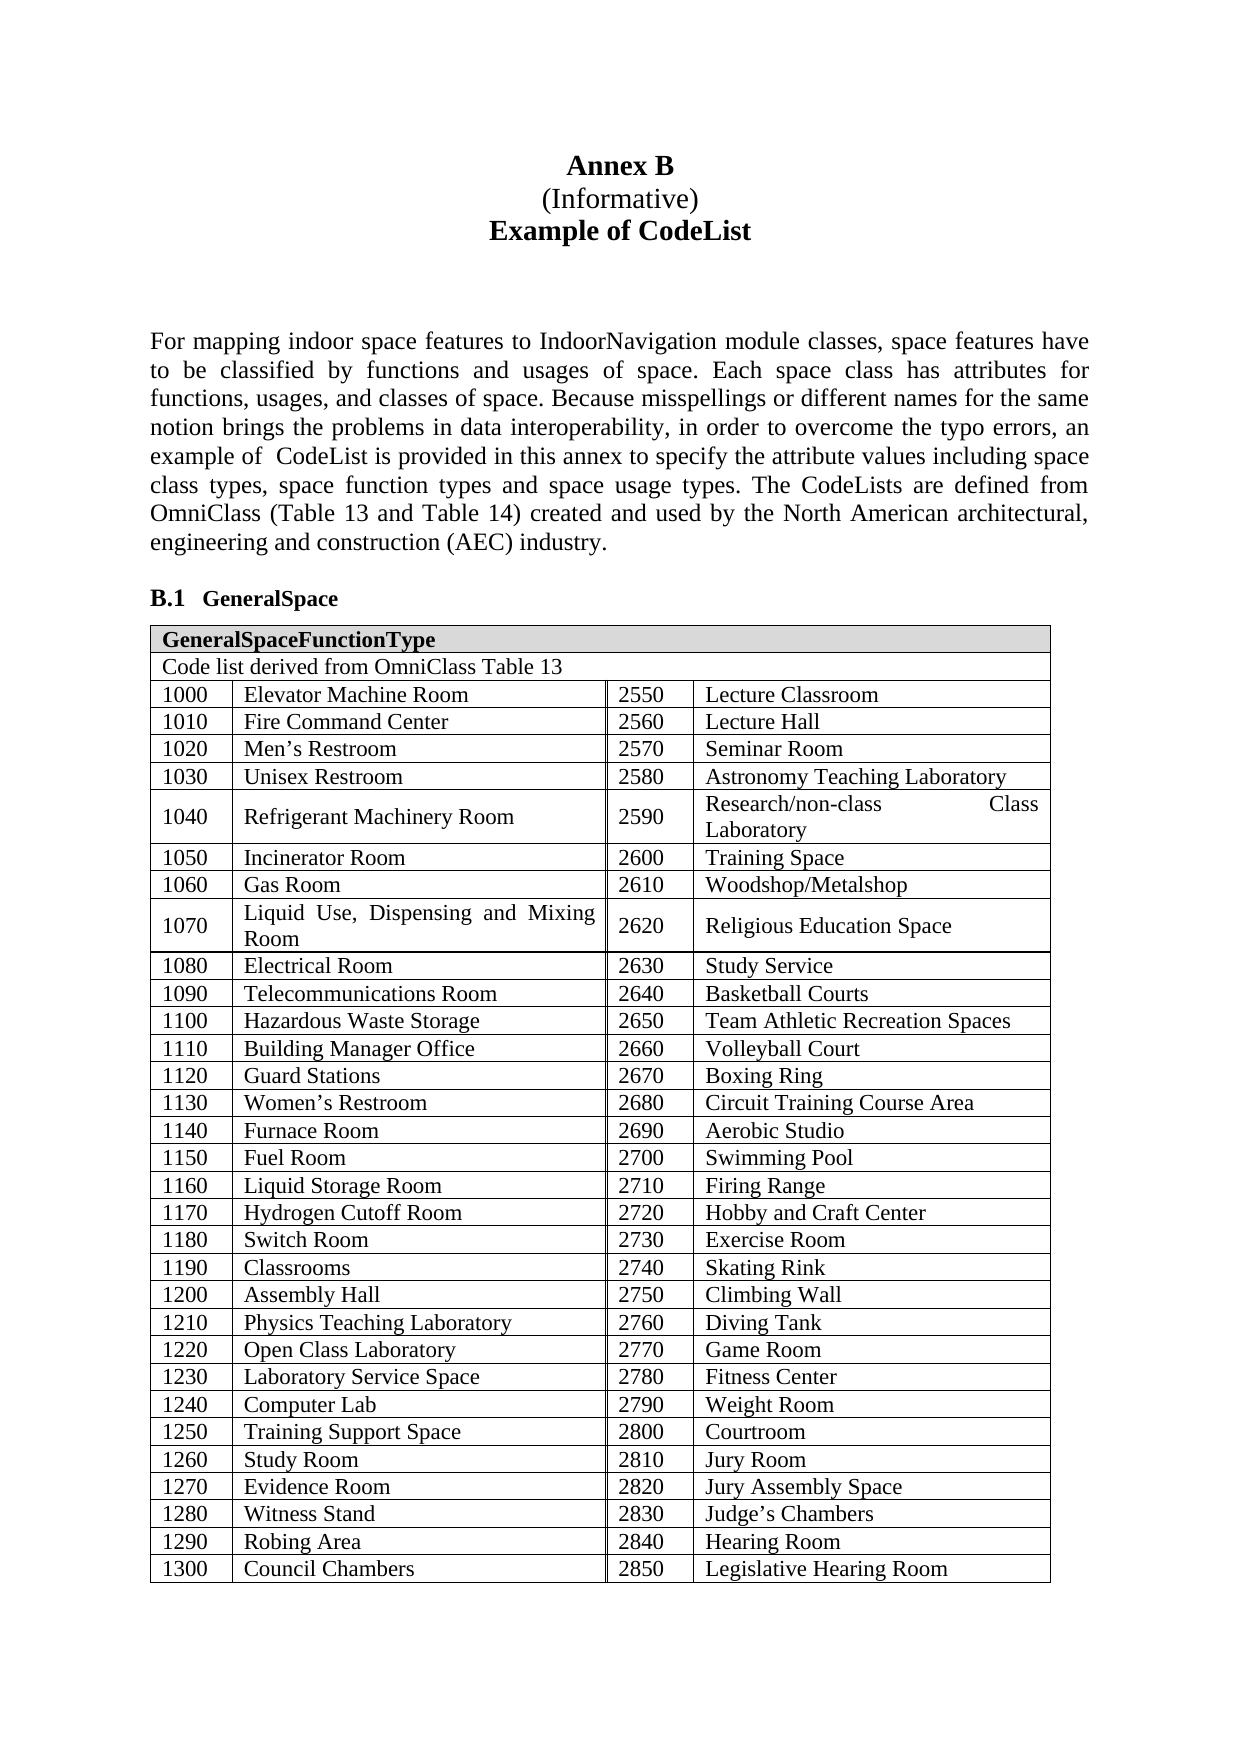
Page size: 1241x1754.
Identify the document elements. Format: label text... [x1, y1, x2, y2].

table_cell Exercise Room [694, 1226, 1050, 1253]
table_header GeneralSpaceFunctionType [151, 626, 1050, 652]
table_cell 2710 [608, 1172, 693, 1198]
table_cell 2680 [608, 1090, 693, 1116]
table_cell Telecommunications Room [233, 980, 605, 1006]
table_cell 1150 [151, 1144, 232, 1171]
table_cell Hobby and Craft Center [694, 1199, 1050, 1225]
table_cell 1000 [151, 681, 232, 707]
table_cell Electrical Room [233, 953, 605, 979]
table_cell Women’s Restroom [233, 1090, 605, 1116]
table_cell 1280 [151, 1500, 232, 1527]
table_cell Training Support Space [233, 1418, 605, 1444]
table_cell Switch Room [233, 1226, 605, 1253]
table_cell Jury Assembly Space [694, 1473, 1050, 1499]
table_cell 1080 [151, 953, 232, 979]
table_cell Fitness Center [694, 1364, 1050, 1390]
table_cell Evidence Room [233, 1473, 605, 1499]
table_cell 2640 [608, 980, 693, 1006]
table_cell 2720 [608, 1199, 693, 1225]
table_cell Unisex Restroom [233, 763, 605, 789]
table_cell 2660 [608, 1035, 693, 1061]
table_cell 1010 [151, 708, 232, 734]
table_cell Robing Area [233, 1528, 605, 1554]
table_cell Lecture Hall [694, 708, 1050, 734]
table_cell 2760 [608, 1309, 693, 1335]
table_cell 2750 [608, 1281, 693, 1308]
table_cell 1020 [151, 735, 232, 762]
table_cell 1140 [151, 1117, 232, 1143]
table_cell Courtroom [694, 1418, 1050, 1444]
table_cell Refrigerant Machinery Room [233, 790, 605, 843]
table_cell Team Athletic Recreation Spaces [694, 1007, 1050, 1034]
table_cell 1210 [151, 1309, 232, 1335]
table_cell 1260 [151, 1446, 232, 1472]
table_cell 1220 [151, 1336, 232, 1362]
table_cell Men’s Restroom [233, 735, 605, 762]
table_cell Hazardous Waste Storage [233, 1007, 605, 1034]
table_cell Boxing Ring [694, 1062, 1050, 1088]
table_cell 2780 [608, 1364, 693, 1390]
table_cell 2790 [608, 1391, 693, 1417]
table_cell Judge’s Chambers [694, 1500, 1050, 1527]
table_cell Fire Command Center [233, 708, 605, 734]
table_cell 1240 [151, 1391, 232, 1417]
table_cell Furnace Room [233, 1117, 605, 1143]
table_cell 2800 [608, 1418, 693, 1444]
table_cell 1230 [151, 1364, 232, 1390]
table_cell Building Manager Office [233, 1035, 605, 1061]
table_cell Study Room [233, 1446, 605, 1472]
text Annex B (Informative) Example of CodeList [150, 150, 1090, 247]
table_cell 2770 [608, 1336, 693, 1362]
table_cell Circuit Training Course Area [694, 1090, 1050, 1116]
table_cell 2600 [608, 844, 693, 870]
table_cell 1250 [151, 1418, 232, 1444]
table_cell Code list derived from OmniClass Table 13 [151, 653, 1050, 679]
table_cell 2580 [608, 763, 693, 789]
table_cell Physics Teaching Laboratory [233, 1309, 605, 1335]
table_cell Weight Room [694, 1391, 1050, 1417]
table_cell 2840 [608, 1528, 693, 1554]
table_cell 1090 [151, 980, 232, 1006]
text B.1 GeneralSpace [150, 584, 1090, 612]
table_cell 2650 [608, 1007, 693, 1034]
table_cell Laboratory Service Space [233, 1364, 605, 1390]
table_cell 2570 [608, 735, 693, 762]
table_cell 1120 [151, 1062, 232, 1088]
table_cell Game Room [694, 1336, 1050, 1362]
table_cell Guard Stations [233, 1062, 605, 1088]
table_cell Assembly Hall [233, 1281, 605, 1308]
table_cell 2590 [608, 790, 693, 843]
table_cell 2830 [608, 1500, 693, 1527]
table_cell 2740 [608, 1254, 693, 1280]
table_cell Hearing Room [694, 1528, 1050, 1554]
table_cell Computer Lab [233, 1391, 605, 1417]
table_cell 1180 [151, 1226, 232, 1253]
table_cell Open Class Laboratory [233, 1336, 605, 1362]
table_cell Research/non-class Class Laboratory [694, 790, 1050, 843]
table_cell Woodshop/Metalshop [694, 871, 1050, 898]
table_cell 1030 [151, 763, 232, 789]
table_cell Lecture Classroom [694, 681, 1050, 707]
table_cell 1050 [151, 844, 232, 870]
table_cell 1200 [151, 1281, 232, 1308]
table_cell 1070 [151, 899, 232, 951]
table_cell Study Service [694, 953, 1050, 979]
table_cell 1100 [151, 1007, 232, 1034]
table_cell Classrooms [233, 1254, 605, 1280]
table_cell 1040 [151, 790, 232, 843]
table_cell 2820 [608, 1473, 693, 1499]
table_cell Skating Rink [694, 1254, 1050, 1280]
table_cell 1060 [151, 871, 232, 898]
table_cell 1170 [151, 1199, 232, 1225]
table_cell Liquid Storage Room [233, 1172, 605, 1198]
table_cell Fuel Room [233, 1144, 605, 1171]
table_cell Seminar Room [694, 735, 1050, 762]
table_cell 2850 [608, 1555, 693, 1582]
table_cell Witness Stand [233, 1500, 605, 1527]
table_cell 1130 [151, 1090, 232, 1116]
table_cell 2630 [608, 953, 693, 979]
table_cell Climbing Wall [694, 1281, 1050, 1308]
table_cell Incinerator Room [233, 844, 605, 870]
table_cell 2810 [608, 1446, 693, 1472]
table_cell 2560 [608, 708, 693, 734]
table_cell Hydrogen Cutoff Room [233, 1199, 605, 1225]
table_cell 1110 [151, 1035, 232, 1061]
table_cell 2670 [608, 1062, 693, 1088]
table_cell 2730 [608, 1226, 693, 1253]
table_cell 1290 [151, 1528, 232, 1554]
table_cell Council Chambers [233, 1555, 605, 1582]
table_cell Swimming Pool [694, 1144, 1050, 1171]
table_cell Gas Room [233, 871, 605, 898]
table_cell Liquid Use, Dispensing and Mixing Room [233, 899, 605, 951]
table_cell Legislative Hearing Room [694, 1555, 1050, 1582]
table_cell 2690 [608, 1117, 693, 1143]
text For mapping indoor space features to IndoorNavigation module classes, space features have to be classified by functions and usages of space. Each space class has attributes for functions, usages, and classes of space. Because misspellings or different names for the same notion brings the problems in data interoperability, in order to overcome the typo errors, an example of CodeList is provided in this annex to specify the attribute values including space class types, space function types and space usage types. The CodeLists are defined from OmniClass (Table 13 and Table 14) created and used by the North American architectural, engineering and construction (AEC) industry. [150, 326, 1090, 556]
table_cell Jury Room [694, 1446, 1050, 1472]
table_cell Basketball Courts [694, 980, 1050, 1006]
table_cell Firing Range [694, 1172, 1050, 1198]
table_cell Training Space [694, 844, 1050, 870]
table_cell 1270 [151, 1473, 232, 1499]
table_cell Elevator Machine Room [233, 681, 605, 707]
table_cell Aerobic Studio [694, 1117, 1050, 1143]
table_cell Volleyball Court [694, 1035, 1050, 1061]
table_cell 1190 [151, 1254, 232, 1280]
table_cell 1160 [151, 1172, 232, 1198]
table_cell 1300 [151, 1555, 232, 1582]
table_cell Astronomy Teaching Laboratory [694, 763, 1050, 789]
table_cell 2610 [608, 871, 693, 898]
table_cell 2550 [608, 681, 693, 707]
table_cell Religious Education Space [694, 899, 1050, 951]
table_cell Diving Tank [694, 1309, 1050, 1335]
table_cell 2700 [608, 1144, 693, 1171]
table_cell 2620 [608, 899, 693, 951]
